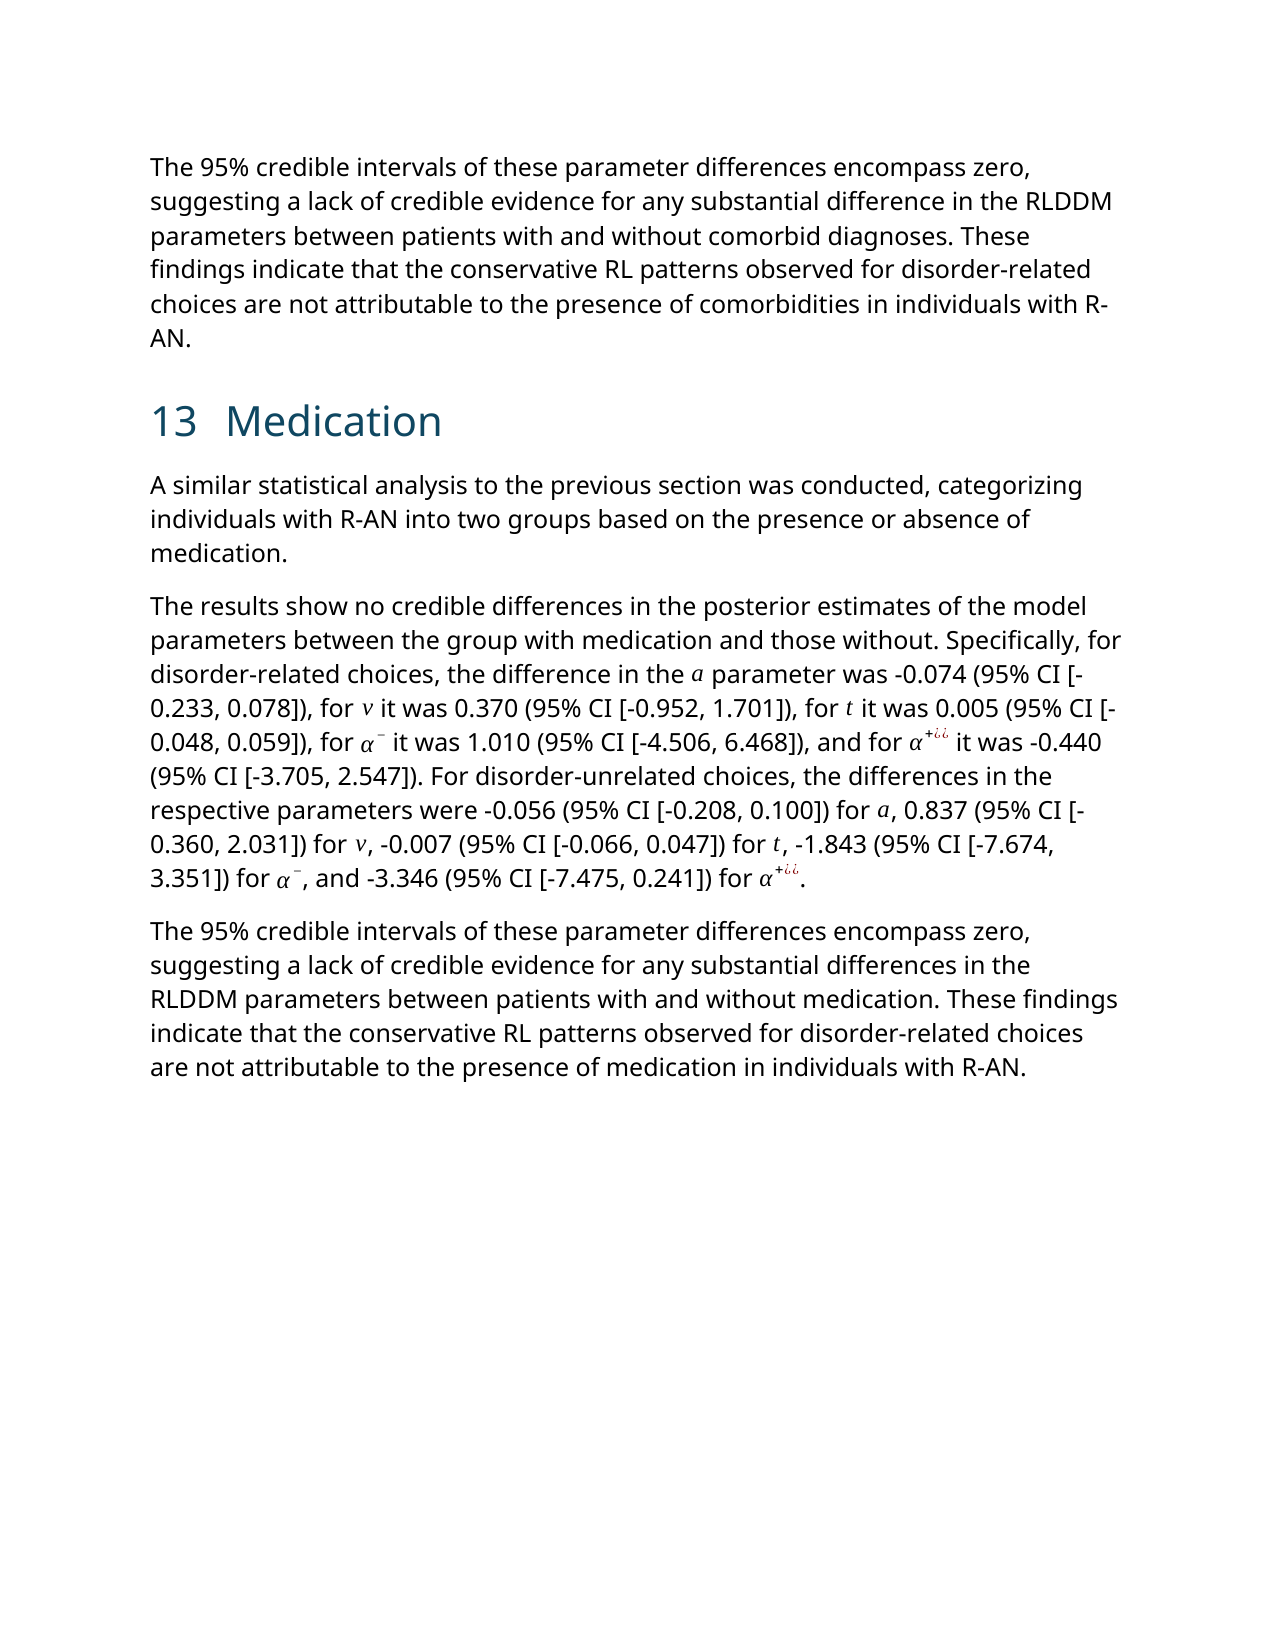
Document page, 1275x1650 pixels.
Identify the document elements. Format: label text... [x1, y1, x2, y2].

text The 95% credible intervals of these parameter differences encompass zero, suggesting a lack of credible evidence for any substantial differences in the RLDDM parameters between patients with and without medication. These findings indicate that the conservative RL patterns observed for disorder-related choices are not attributable to the presence of medication in individuals with R-AN. [150, 914, 1125, 1084]
subtitle 13 Medication [150, 392, 1125, 449]
text A similar statistical analysis to the previous section was conducted, categorizing individuals with R-AN into two groups based on the presence or absence of medication. [150, 467, 1125, 569]
text The 95% credible intervals of these parameter differences encompass zero, suggesting a lack of credible evidence for any substantial difference in the RLDDM parameters between patients with and without comorbid diagnoses. These findings indicate that the conservative RL patterns observed for disorder-related choices are not attributable to the presence of comorbidities in individuals with R-AN. [150, 150, 1125, 354]
text The results show no credible differences in the posterior estimates of the model parameters between the group with medication and those without. Specifically, for disorder-related choices, the difference in the parameter was -0.074 (95% CI [-0.233, 0.078]), for it was 0.370 (95% CI [-0.952, 1.701]), for it was 0.005 (95% CI [-0.048, 0.059]), for it was 1.010 (95% CI [-4.506, 6.468]), and for it was -0.440 (95% CI [-3.705, 2.547]). For disorder-unrelated choices, the differences in the respective parameters were -0.056 (95% CI [-0.208, 0.100]) for , 0.837 (95% CI [-0.360, 2.031]) for , -0.007 (95% CI [-0.066, 0.047]) for , -1.843 (95% CI [-7.674, 3.351]) for , and -3.346 (95% CI [-7.475, 0.241]) for . [150, 588, 1125, 895]
